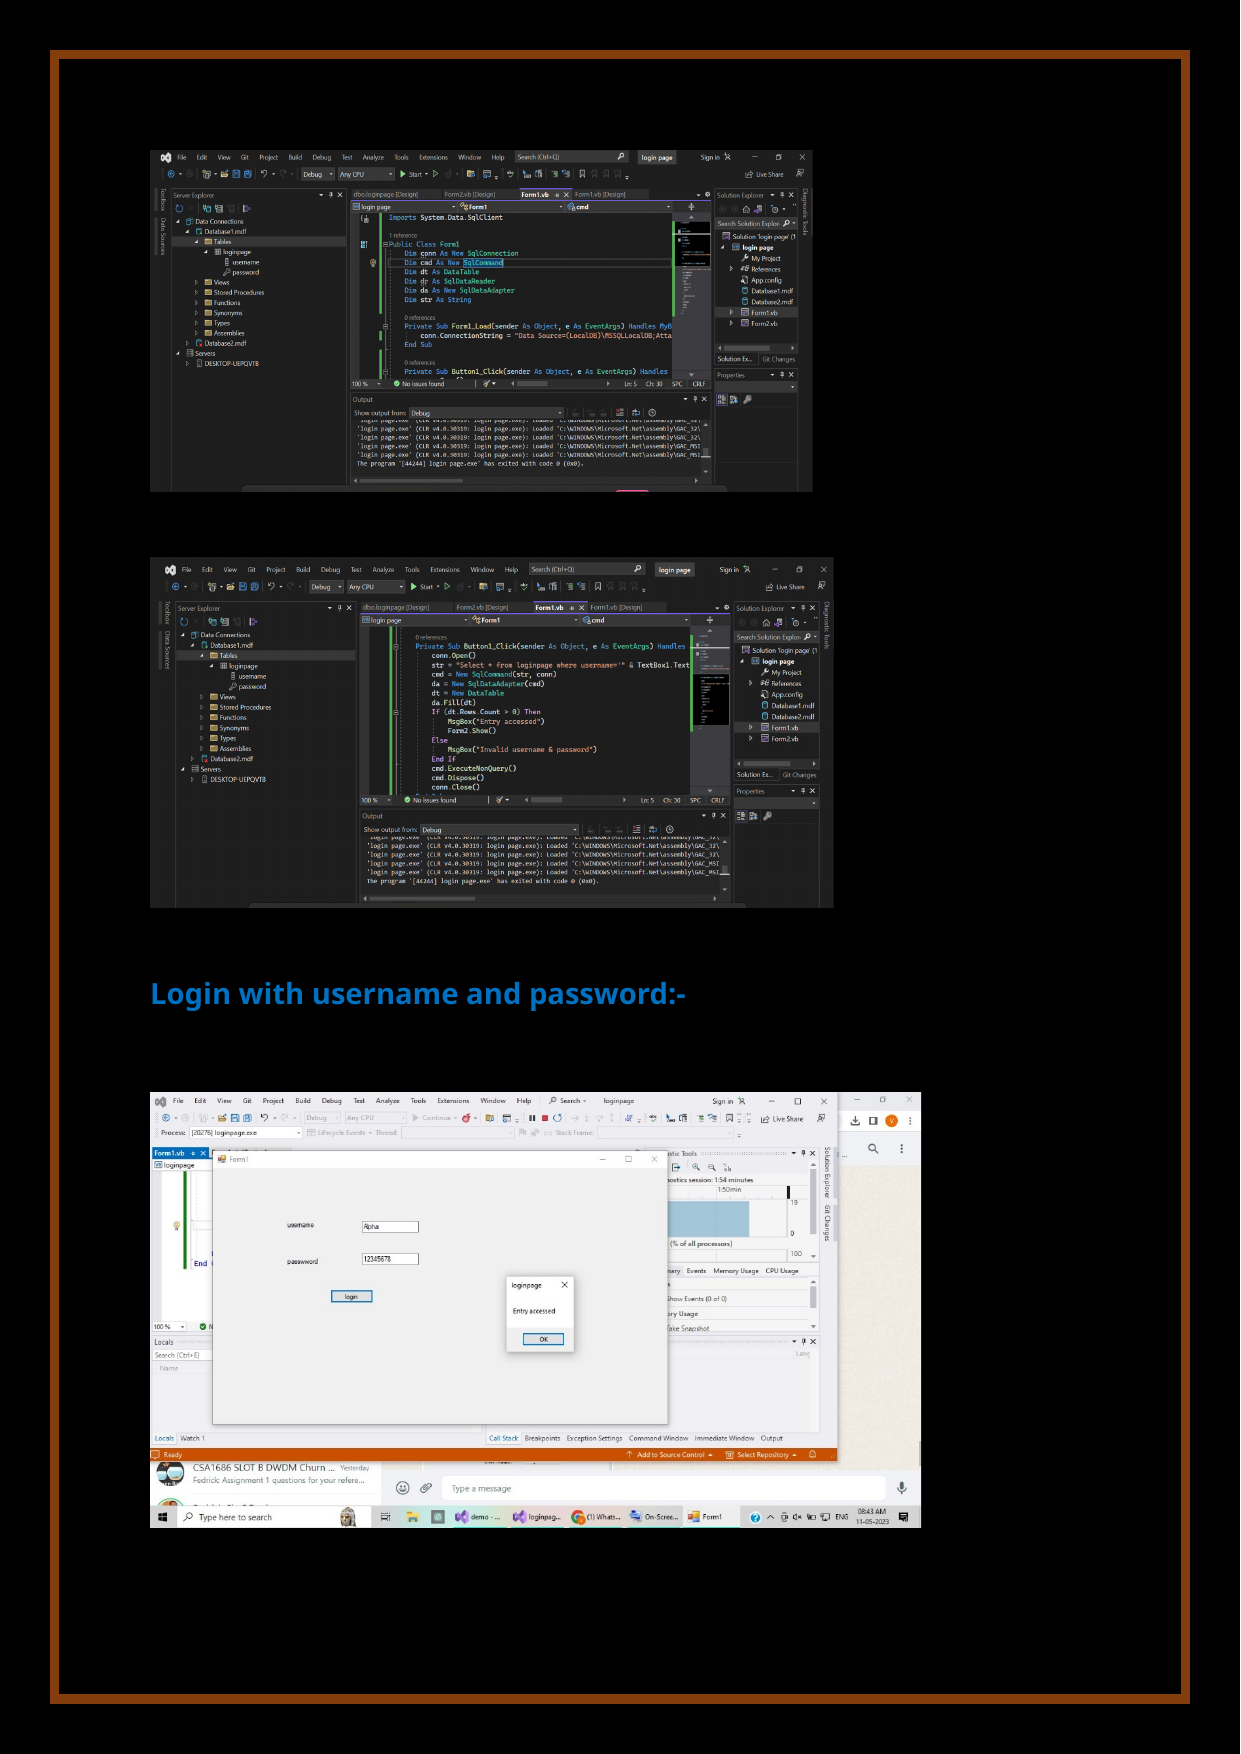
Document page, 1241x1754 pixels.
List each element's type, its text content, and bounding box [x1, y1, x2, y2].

picture [150, 150, 813, 492]
text Login with username and password:- [150, 973, 1090, 1013]
picture [150, 557, 834, 908]
picture [150, 1092, 922, 1528]
